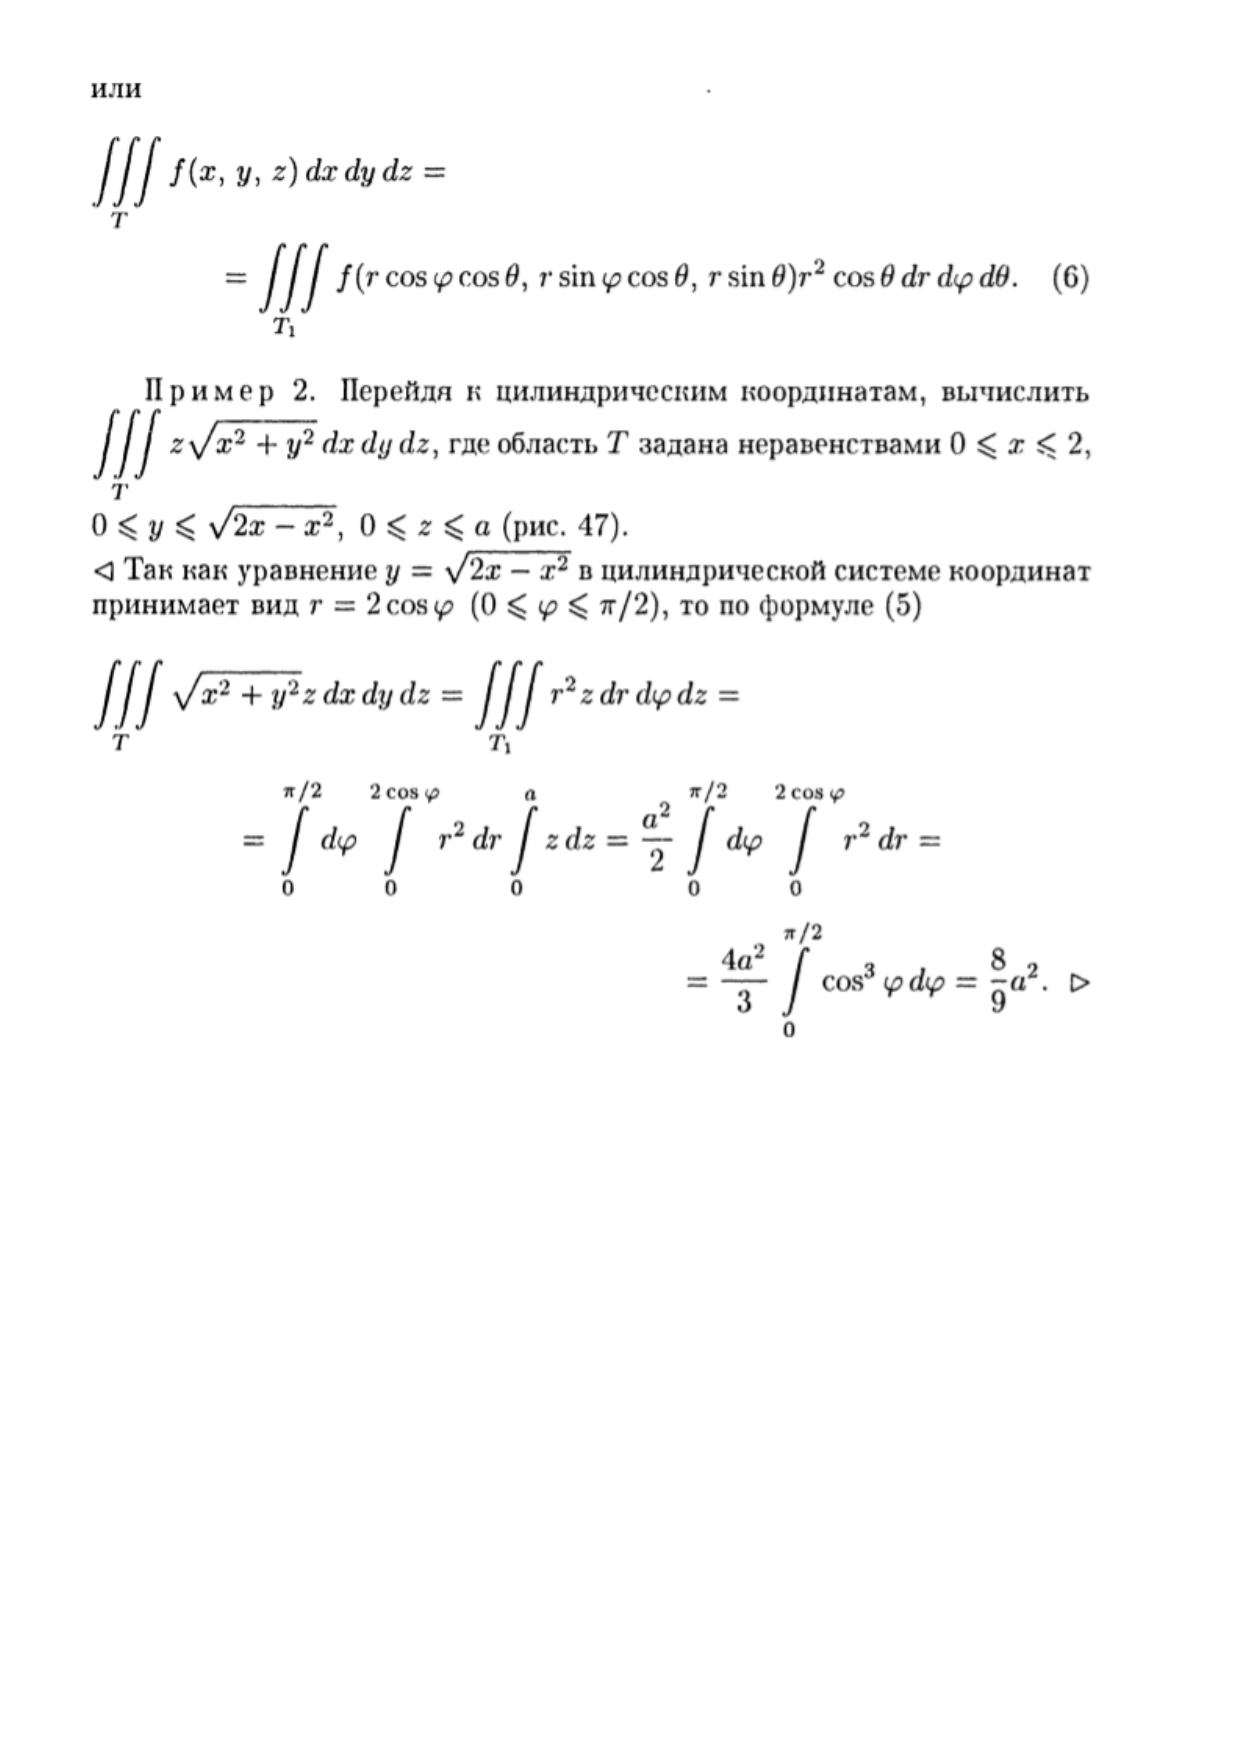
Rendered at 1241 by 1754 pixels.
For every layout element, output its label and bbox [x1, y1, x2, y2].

picture [75, 75, 1100, 1050]
